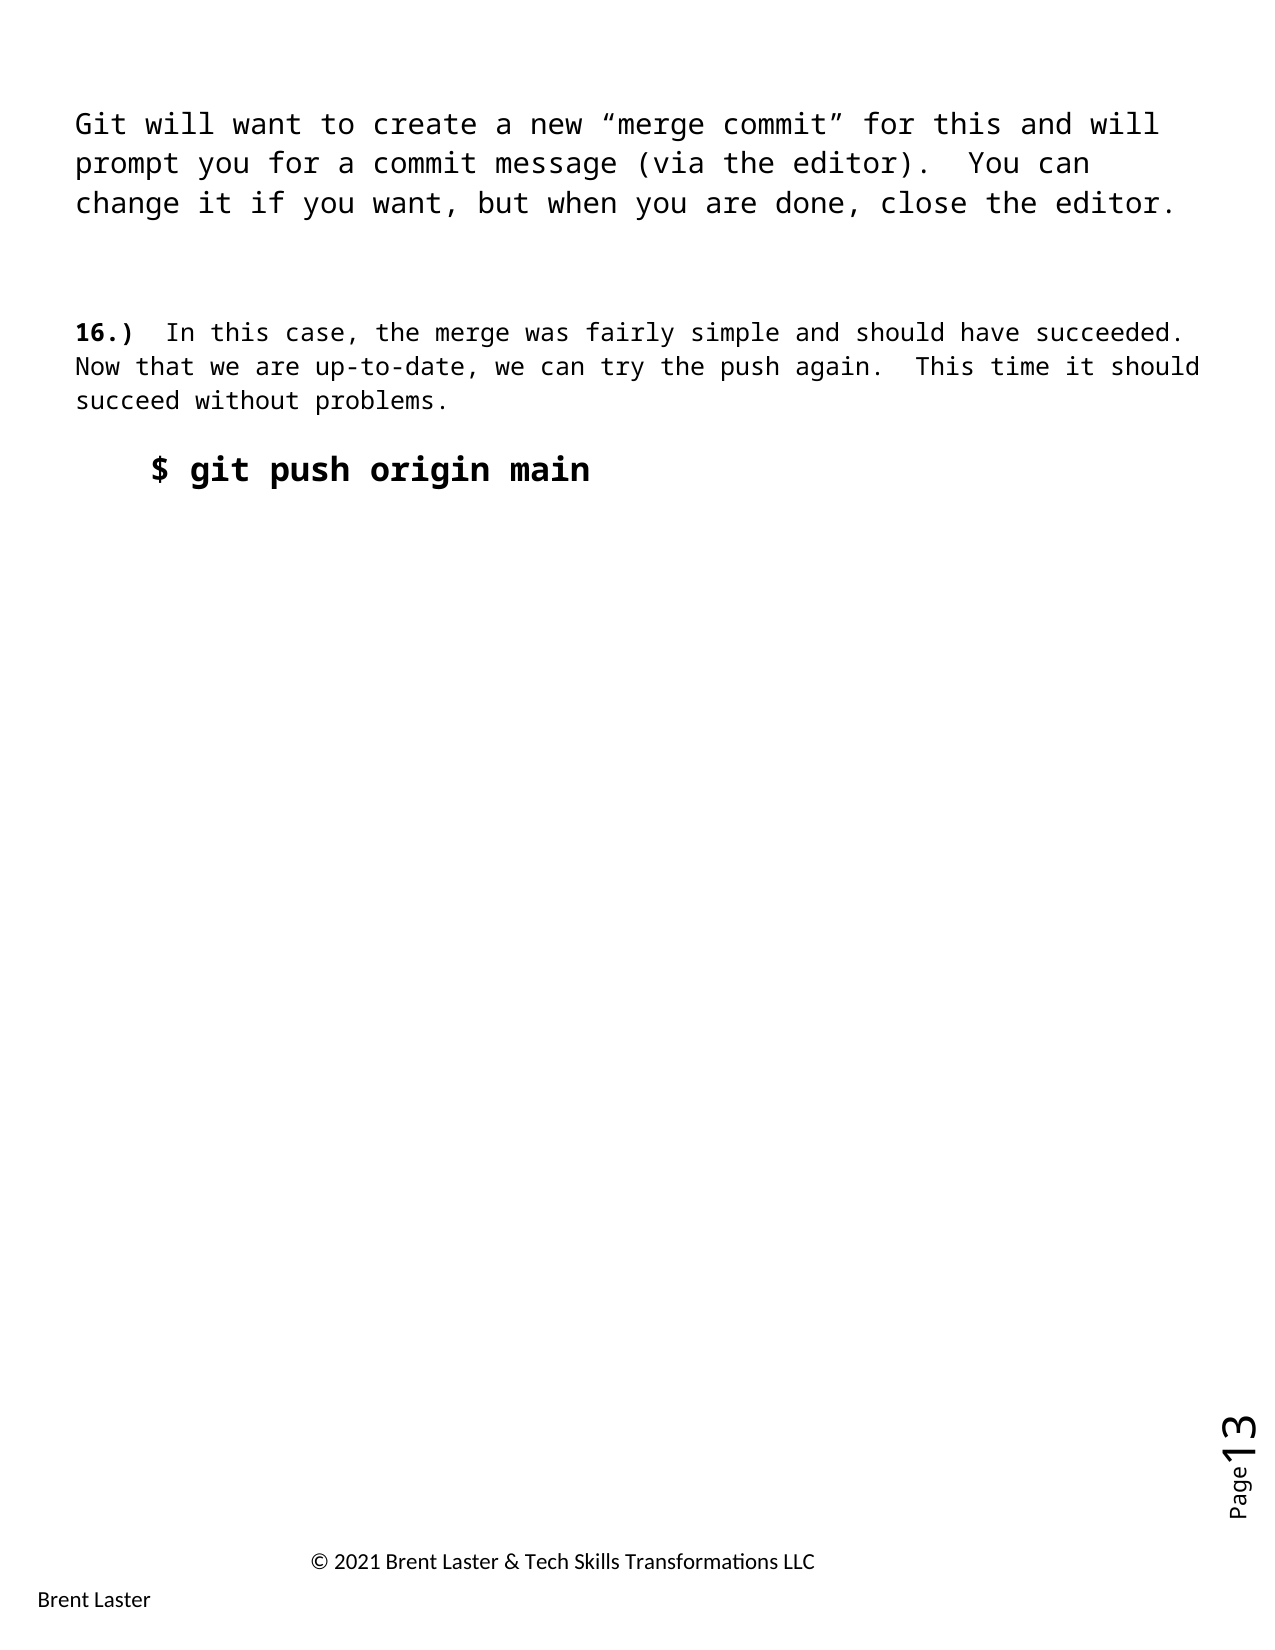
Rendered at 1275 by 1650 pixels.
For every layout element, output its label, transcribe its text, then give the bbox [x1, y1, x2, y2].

subtitle 16.) In this case, the merge was fairly simple and should have succeeded. Now that we are up-to-date, we can try the push again. This time it should succeed without problems. [75, 314, 1200, 417]
subtitle Git will want to create a new “merge commit” for this and will prompt you for a commit message (via the editor). You can change it if you want, but when you are done, close the editor. [75, 103, 1200, 222]
text $ git push origin main [150, 446, 1200, 491]
